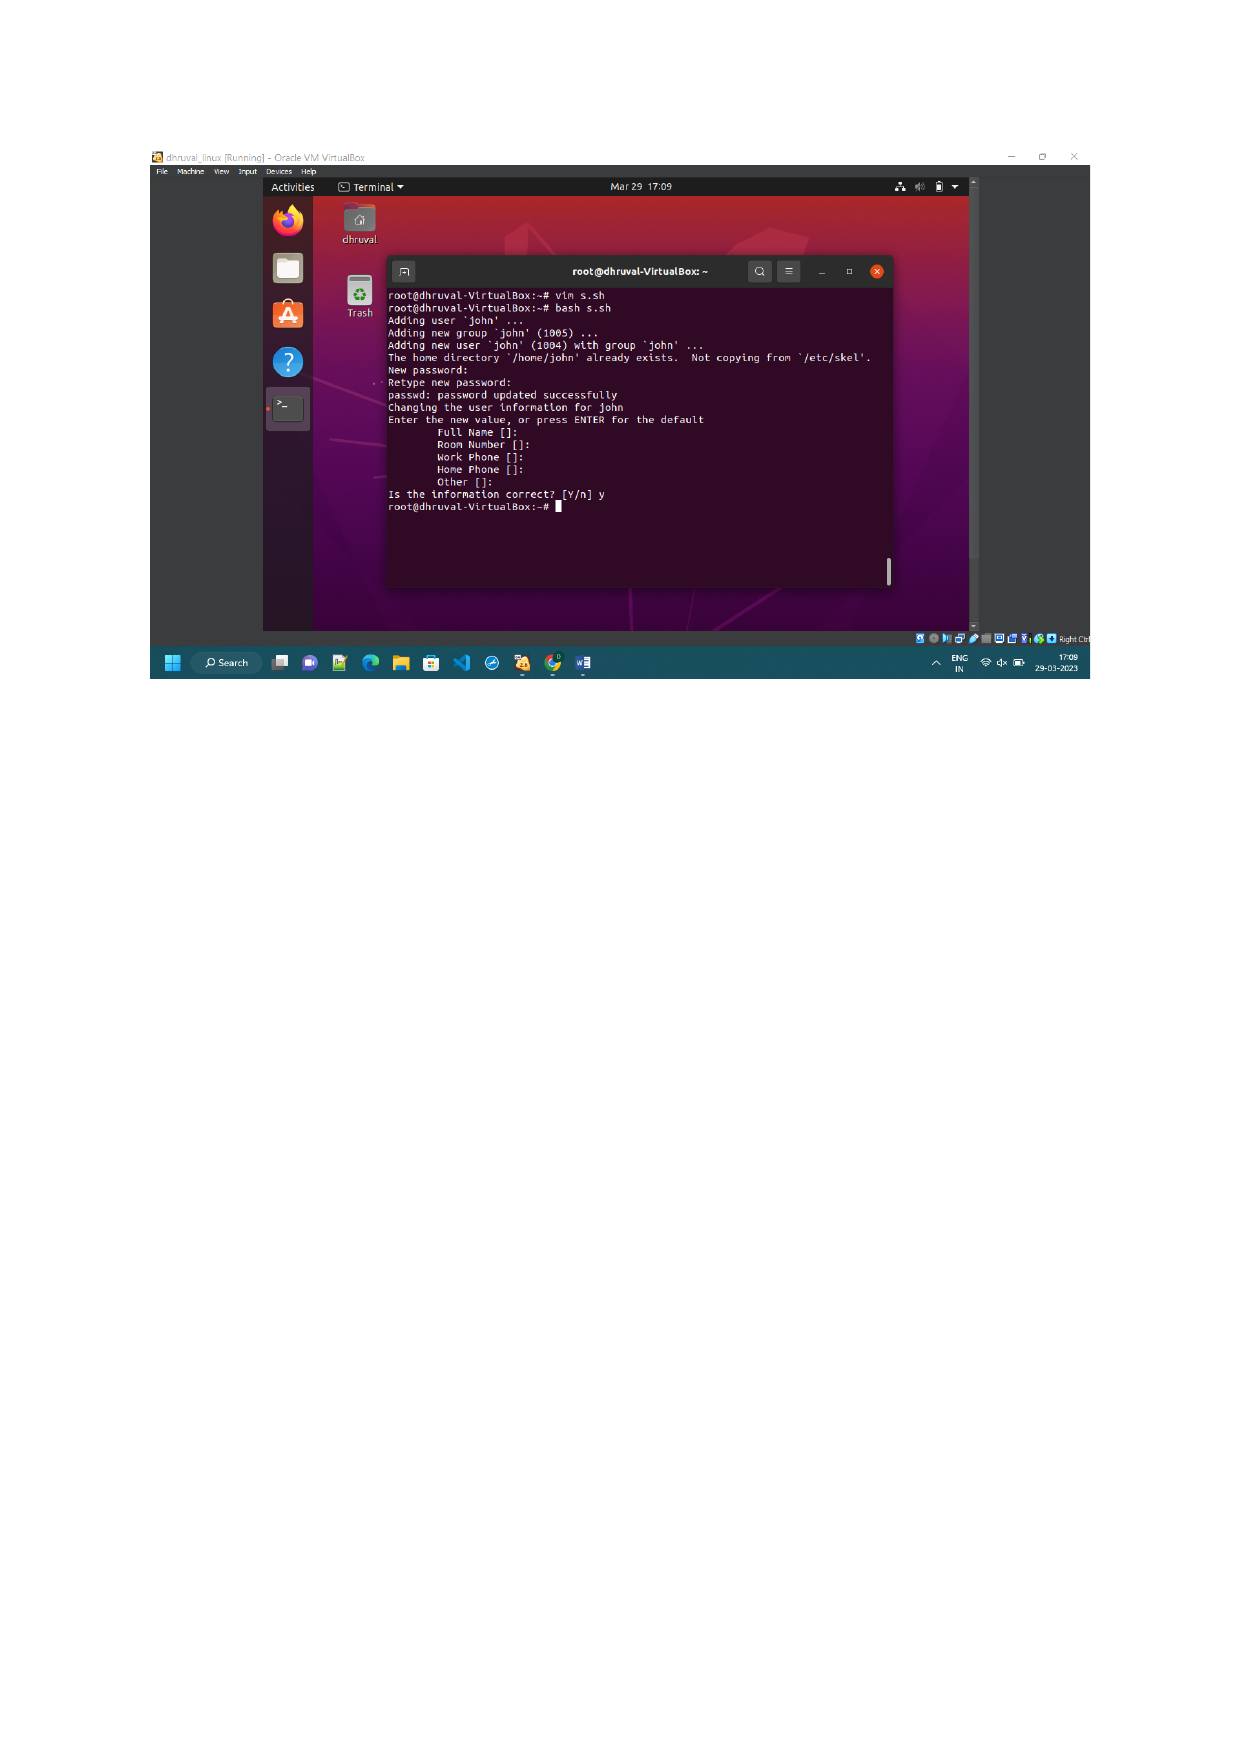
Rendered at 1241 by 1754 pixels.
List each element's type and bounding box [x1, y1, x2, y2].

picture [150, 150, 1091, 679]
